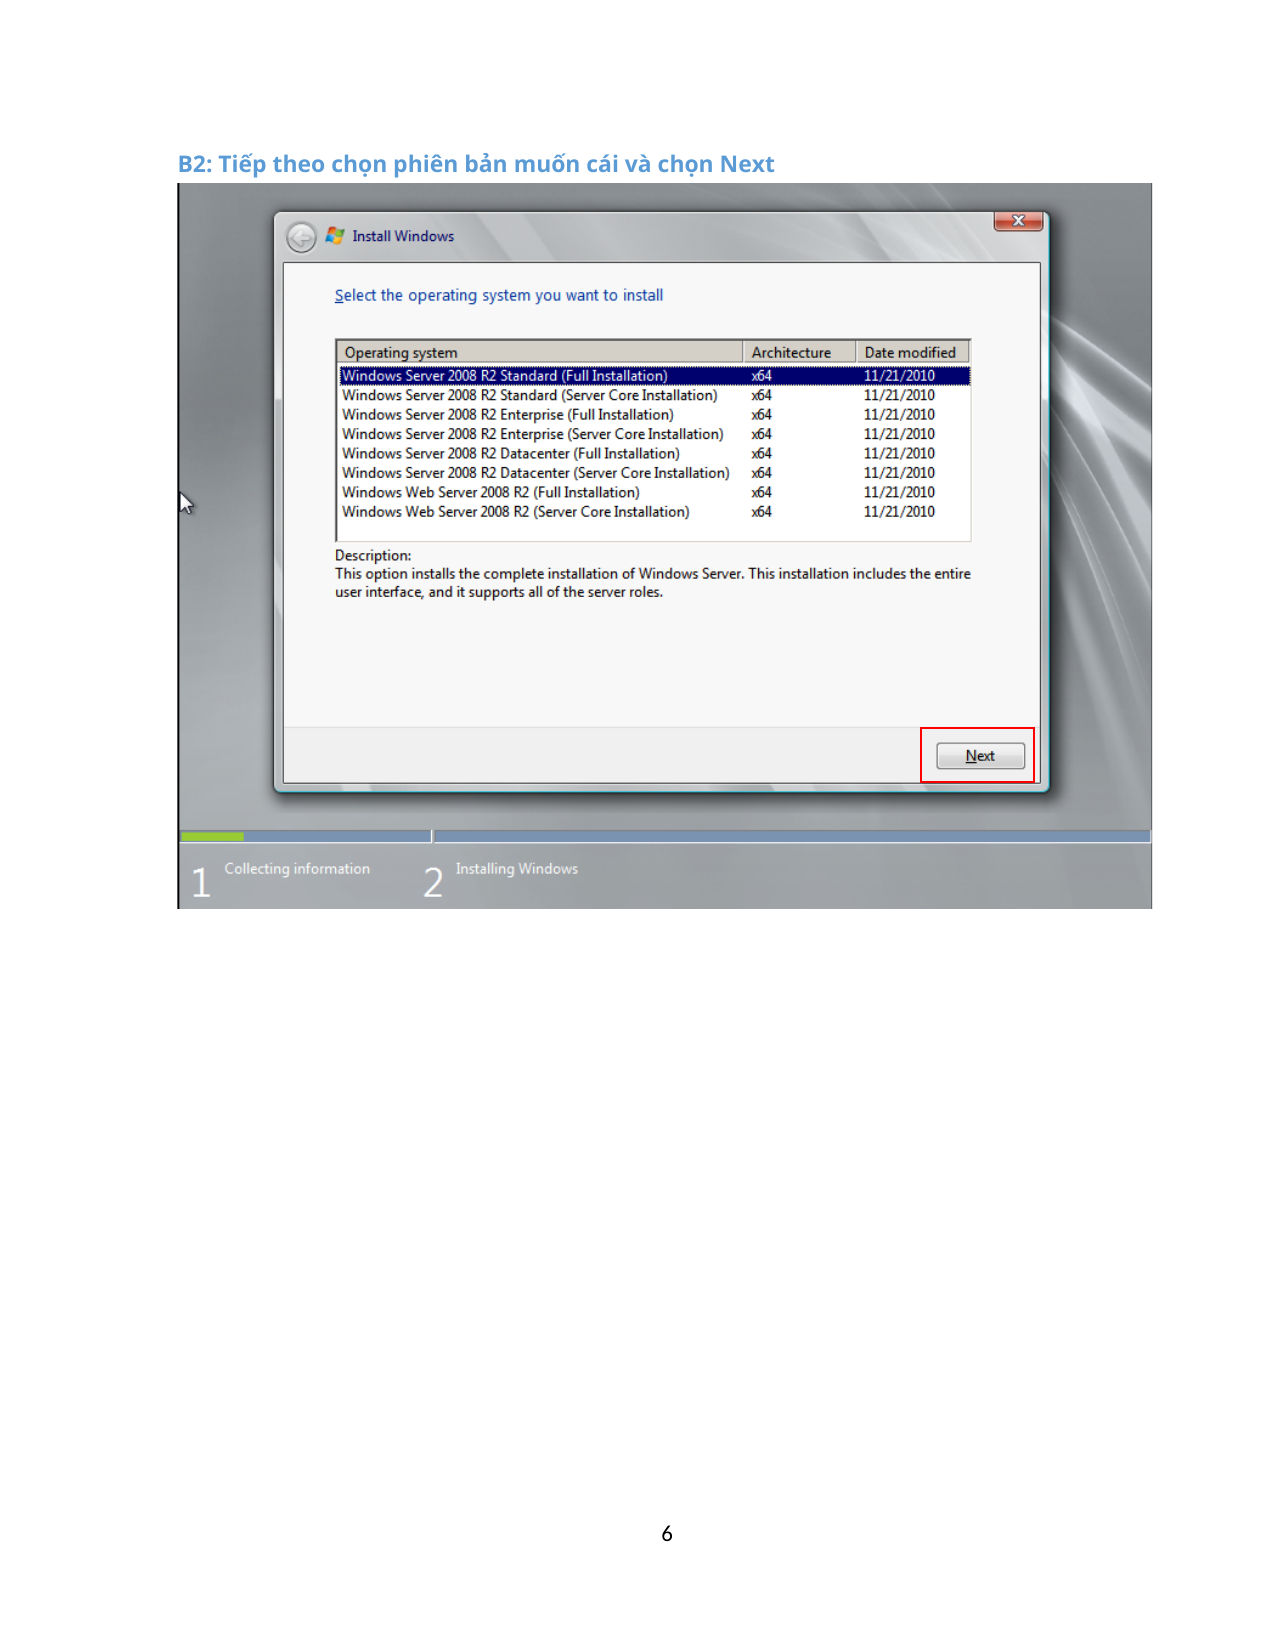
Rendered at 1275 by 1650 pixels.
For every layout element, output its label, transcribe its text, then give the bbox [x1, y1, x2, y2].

picture [177, 183, 1153, 909]
subtitle B2: Tiếp theo chọn phiên bản muốn cái và chọn Next [177, 148, 1157, 179]
